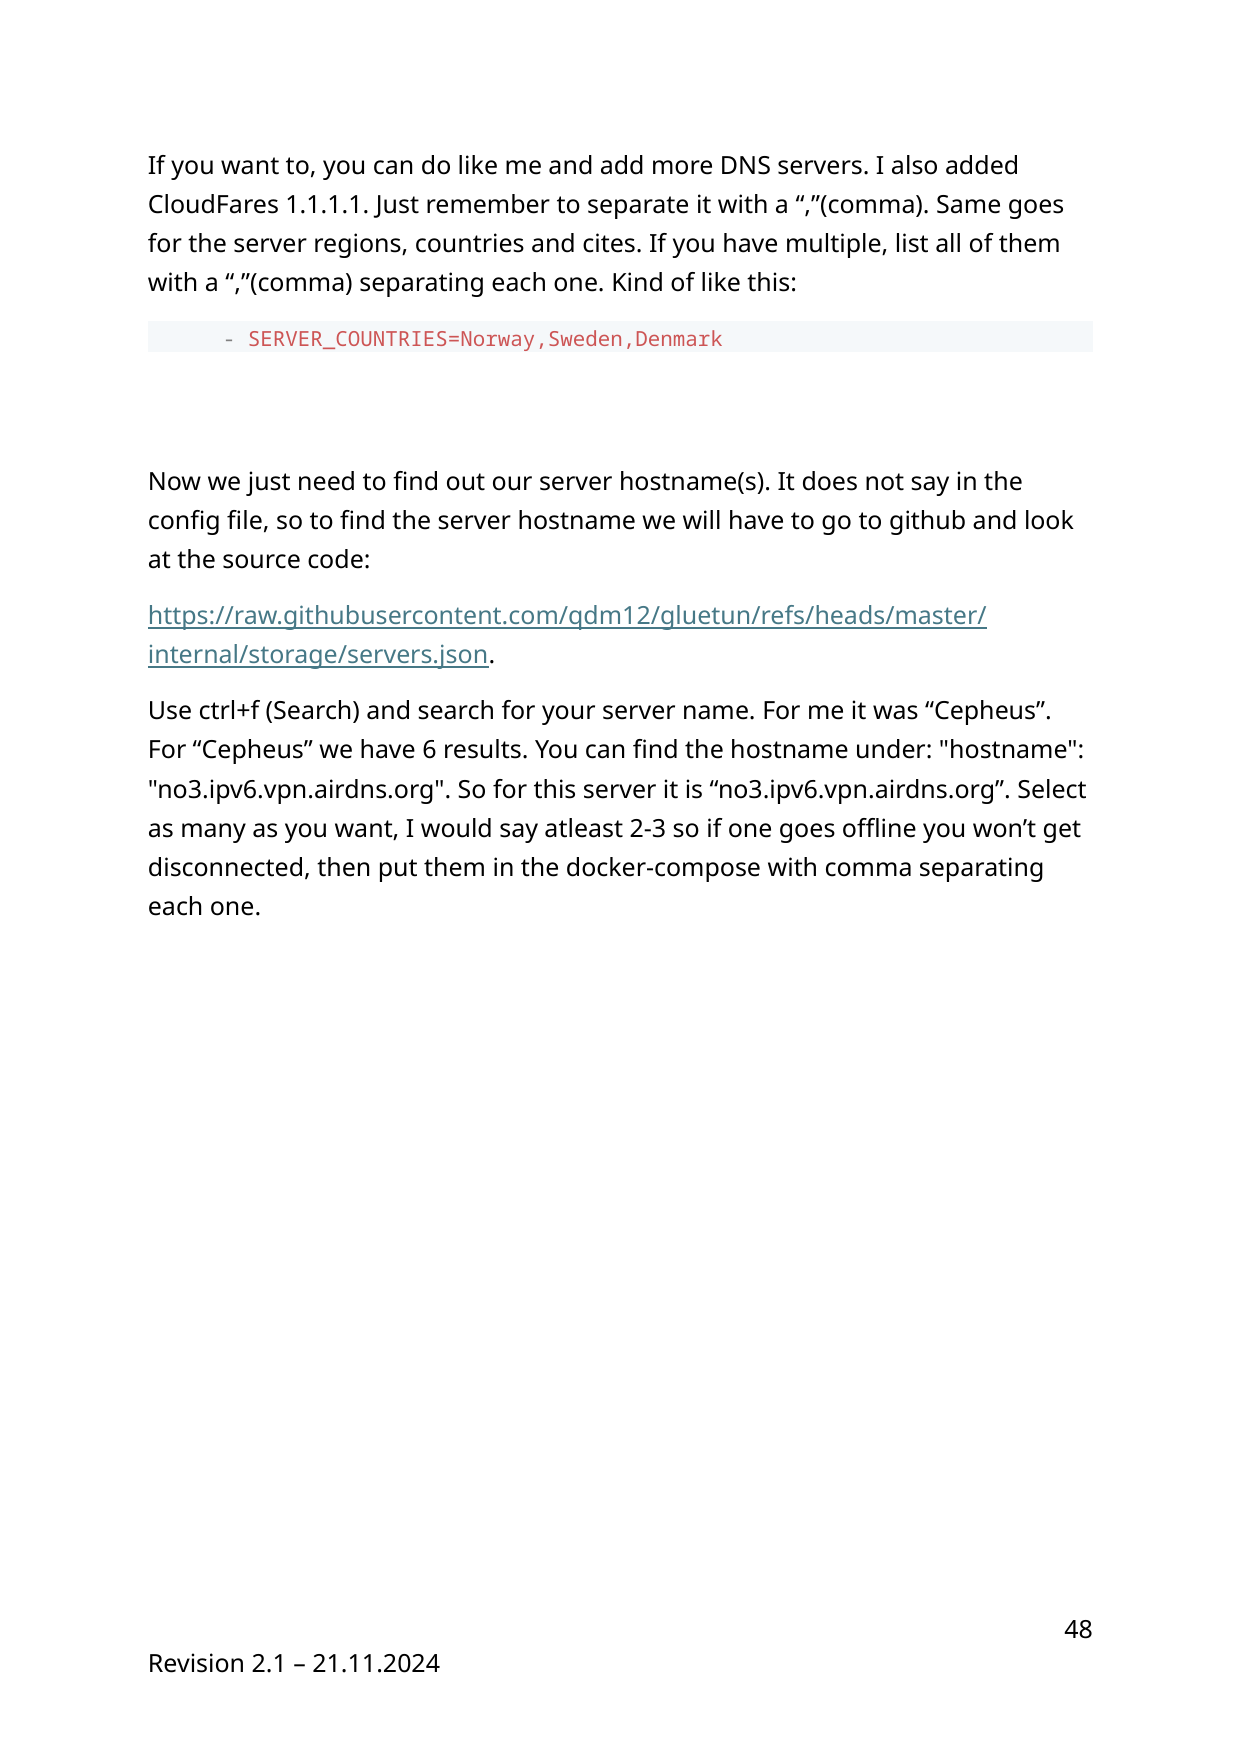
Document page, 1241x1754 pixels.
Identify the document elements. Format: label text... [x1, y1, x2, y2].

text https://raw.githubusercontent.com/qdm12/gluetun/refs/heads/master/internal/storage/servers.json. [148, 598, 1093, 671]
text Use ctrl+f (Search) and search for your server name. For me it was “Cepheus”. For “Cepheus” we have 6 results. You can find the hostname under: "hostname": "no3.ipv6.vpn.airdns.org". So for this server it is “no3.ipv6.vpn.airdns.org”. Select as many as you want, I would say atleast 2-3 so if one goes offline you won’t get disconnected, then put them in the docker-compose with comma separating each one. [148, 693, 1093, 923]
text Now we just need to find out our server hostname(s). It does not say in the config file, so to find the server hostname we will have to go to github and look at the source code: [148, 464, 1093, 576]
text If you want to, you can do like me and add more DNS servers. I also added CloudFares 1.1.1.1. Just remember to separate it with a “,”(comma). Same goes for the server regions, countries and cites. If you have multiple, list all of them with a “,”(comma) separating each one. Kind of like this: [148, 148, 1093, 299]
text - SERVER_COUNTRIES=Norway,Sweden,Denmark [148, 321, 1093, 352]
